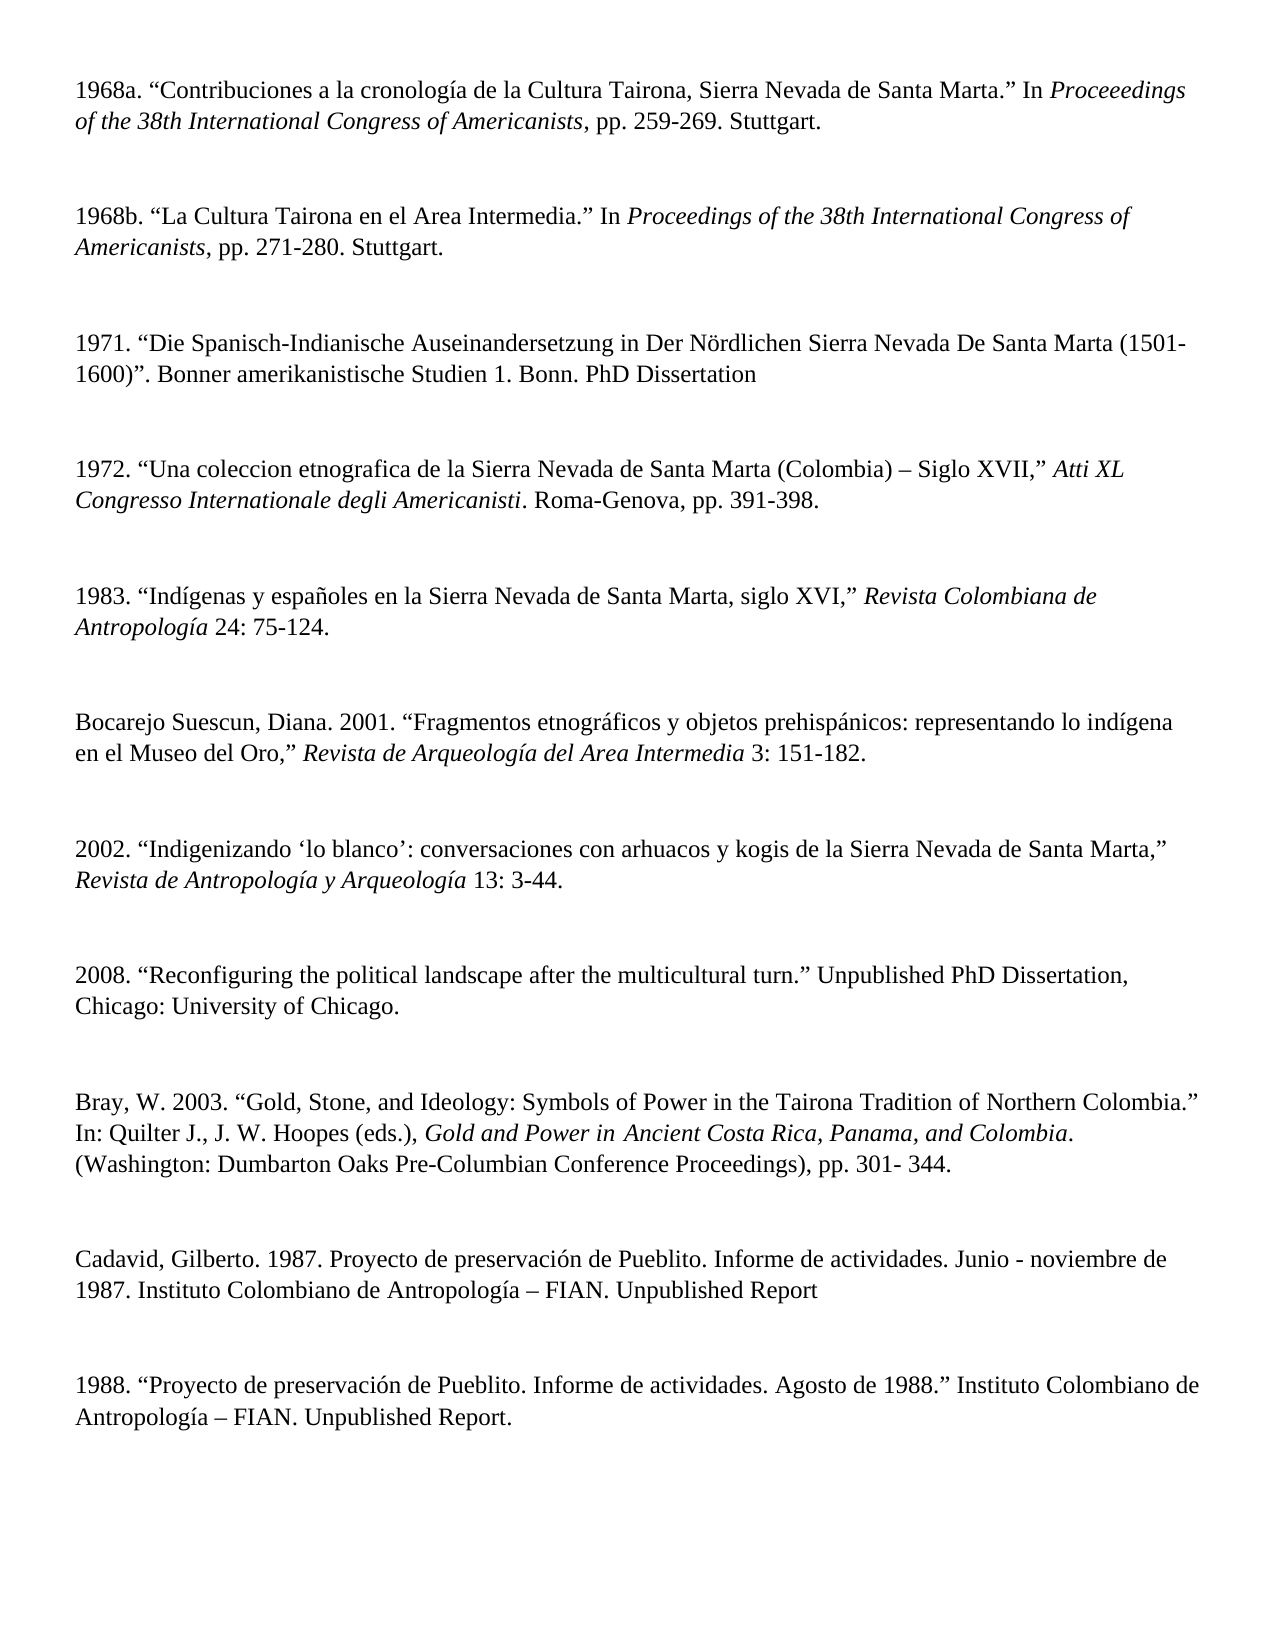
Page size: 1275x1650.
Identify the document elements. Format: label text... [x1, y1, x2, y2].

text Cadavid, Gilberto. 1987. Proyecto de preservación de Pueblito. Informe de actividades. Junio - noviembre de 1987. Instituto Colombiano de Antropología – FIAN. Unpublished Report [75, 1244, 1200, 1304]
text 1988. “Proyecto de preservación de Pueblito. Informe de actividades. Agosto de 1988.” Instituto Colombiano de Antropología – FIAN. Unpublished Report. [75, 1371, 1200, 1430]
text 1972. “Una coleccion etnografica de la Sierra Nevada de Santa Marta (Colombia) – Siglo XVII,” Atti XL Congresso Internationale degli Americanisti. Roma-Genova, pp. 391-398. [75, 454, 1200, 514]
text 1968a. “Contribuciones a la cronología de la Cultura Tairona, Sierra Nevada de Santa Marta.” In Proceeedings of the 38th International Congress of Americanists, pp. 259-269. Stuttgart. [75, 75, 1200, 135]
text 2008. “Reconfiguring the political landscape after the multicultural turn.” Unpublished PhD Dissertation, Chicago: University of Chicago. [75, 960, 1200, 1020]
text 2002. “Indigenizando ‘lo blanco’: conversaciones con arhuacos y kogis de la Sierra Nevada de Santa Marta,” Revista de Antropología y Arqueología 13: 3-44. [75, 834, 1200, 893]
text 1971. “Die Spanisch-Indianische Auseinandersetzung in Der Nördlichen Sierra Nevada De Santa Marta (1501-1600)”. Bonner amerikanistische Studien 1. Bonn. PhD Dissertation [75, 328, 1200, 388]
text 1968b. “La Cultura Tairona en el Area Intermedia.” In Proceedings of the 38th International Congress of Americanists, pp. 271-280. Stuttgart. [75, 201, 1200, 261]
text Bocarejo Suescun, Diana. 2001. “Fragmentos etnográficos y objetos prehispánicos: representando lo indígena en el Museo del Oro,” Revista de Arqueología del Area Intermedia 3: 151-182. [75, 707, 1200, 767]
text 1983. “Indígenas y españoles en la Sierra Nevada de Santa Marta, siglo XVI,” Revista Colombiana de Antropología 24: 75-124. [75, 581, 1200, 641]
text Bray, W. 2003. “Gold, Stone, and Ideology: Symbols of Power in the Tairona Tradition of Northern Colombia.” In: Quilter J., J. W. Hoopes (eds.), Gold and Power in Ancient Costa Rica, Panama, and Colombia. (Washington: Dumbarton Oaks Pre-Columbian Conference Proceedings), pp. 301- 344. [75, 1087, 1200, 1177]
